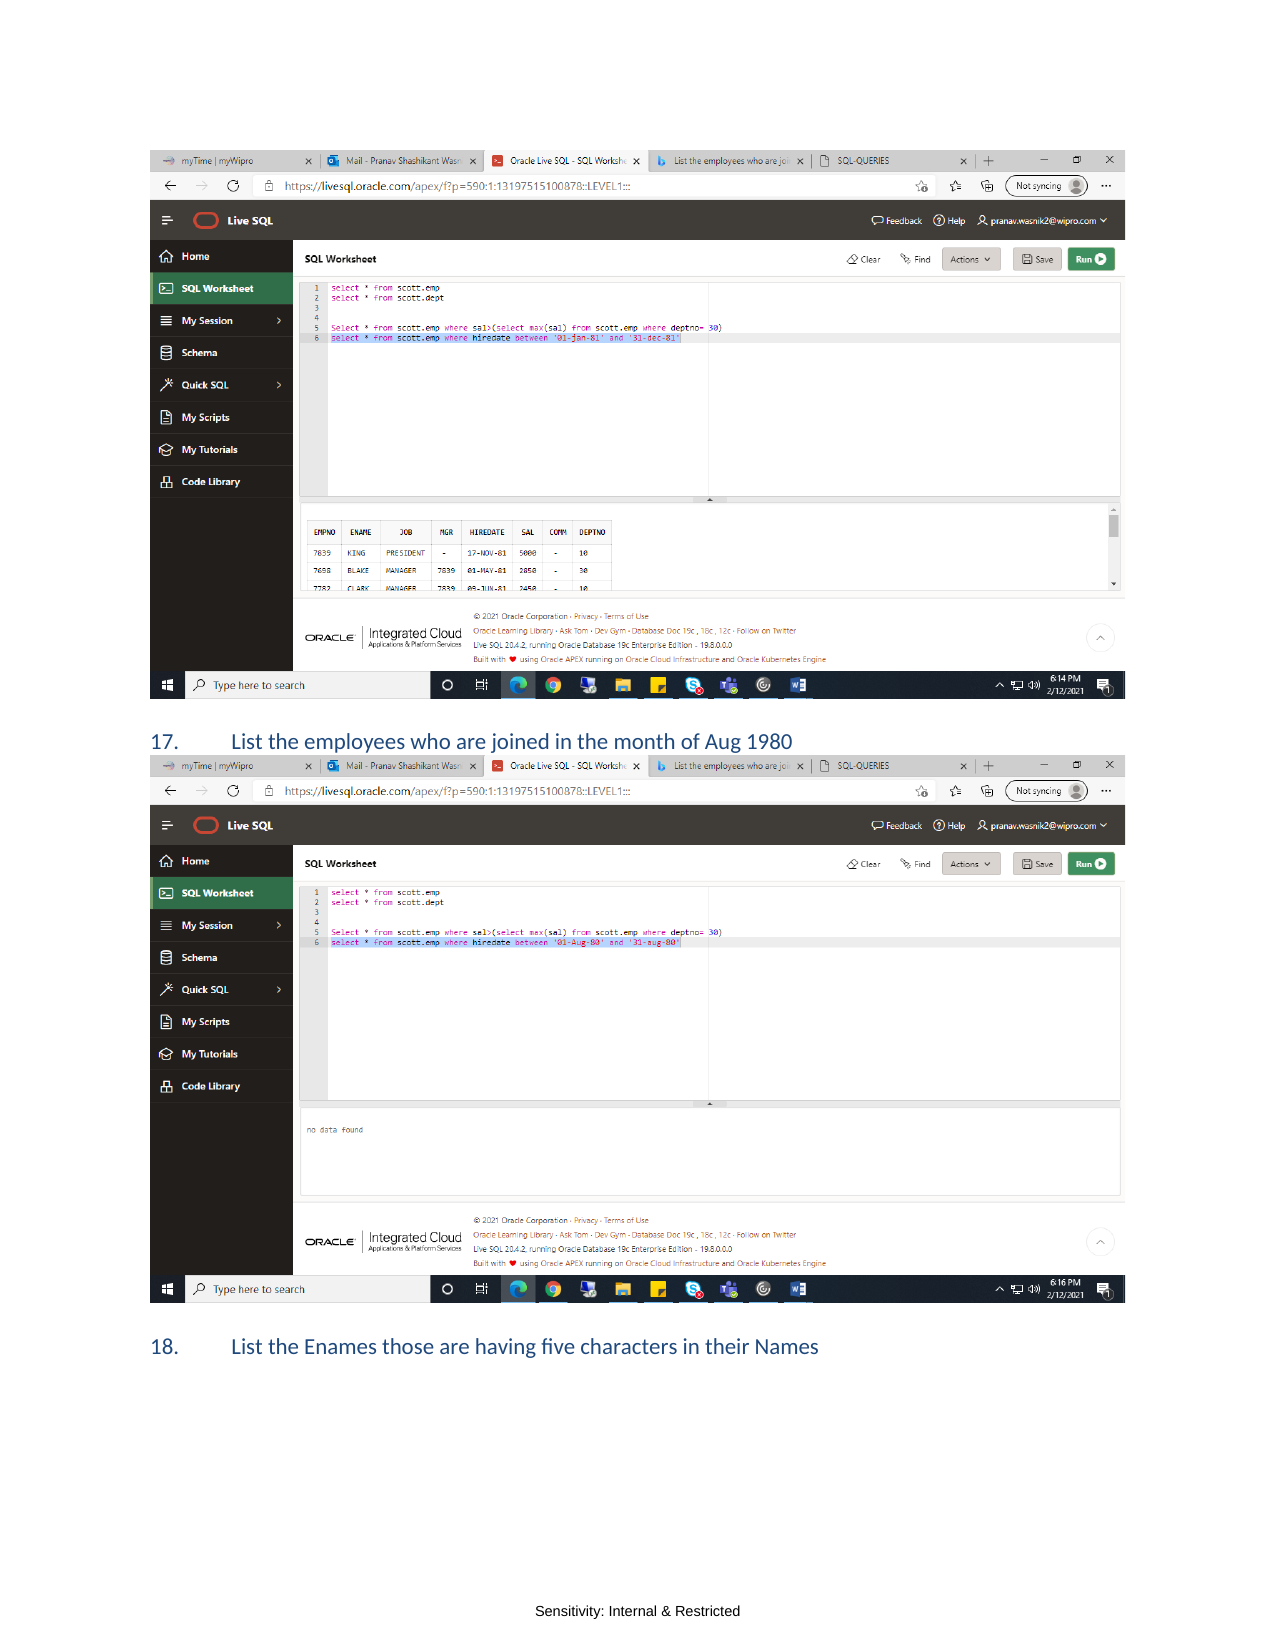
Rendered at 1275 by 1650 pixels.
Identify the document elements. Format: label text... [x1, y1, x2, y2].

picture [150, 150, 1125, 699]
picture [150, 755, 1125, 1303]
text 17. List the employees who are joined in the month of Aug 1980 [150, 727, 1125, 755]
text 18. List the Enames those are having five characters in their Names [150, 1332, 1125, 1360]
